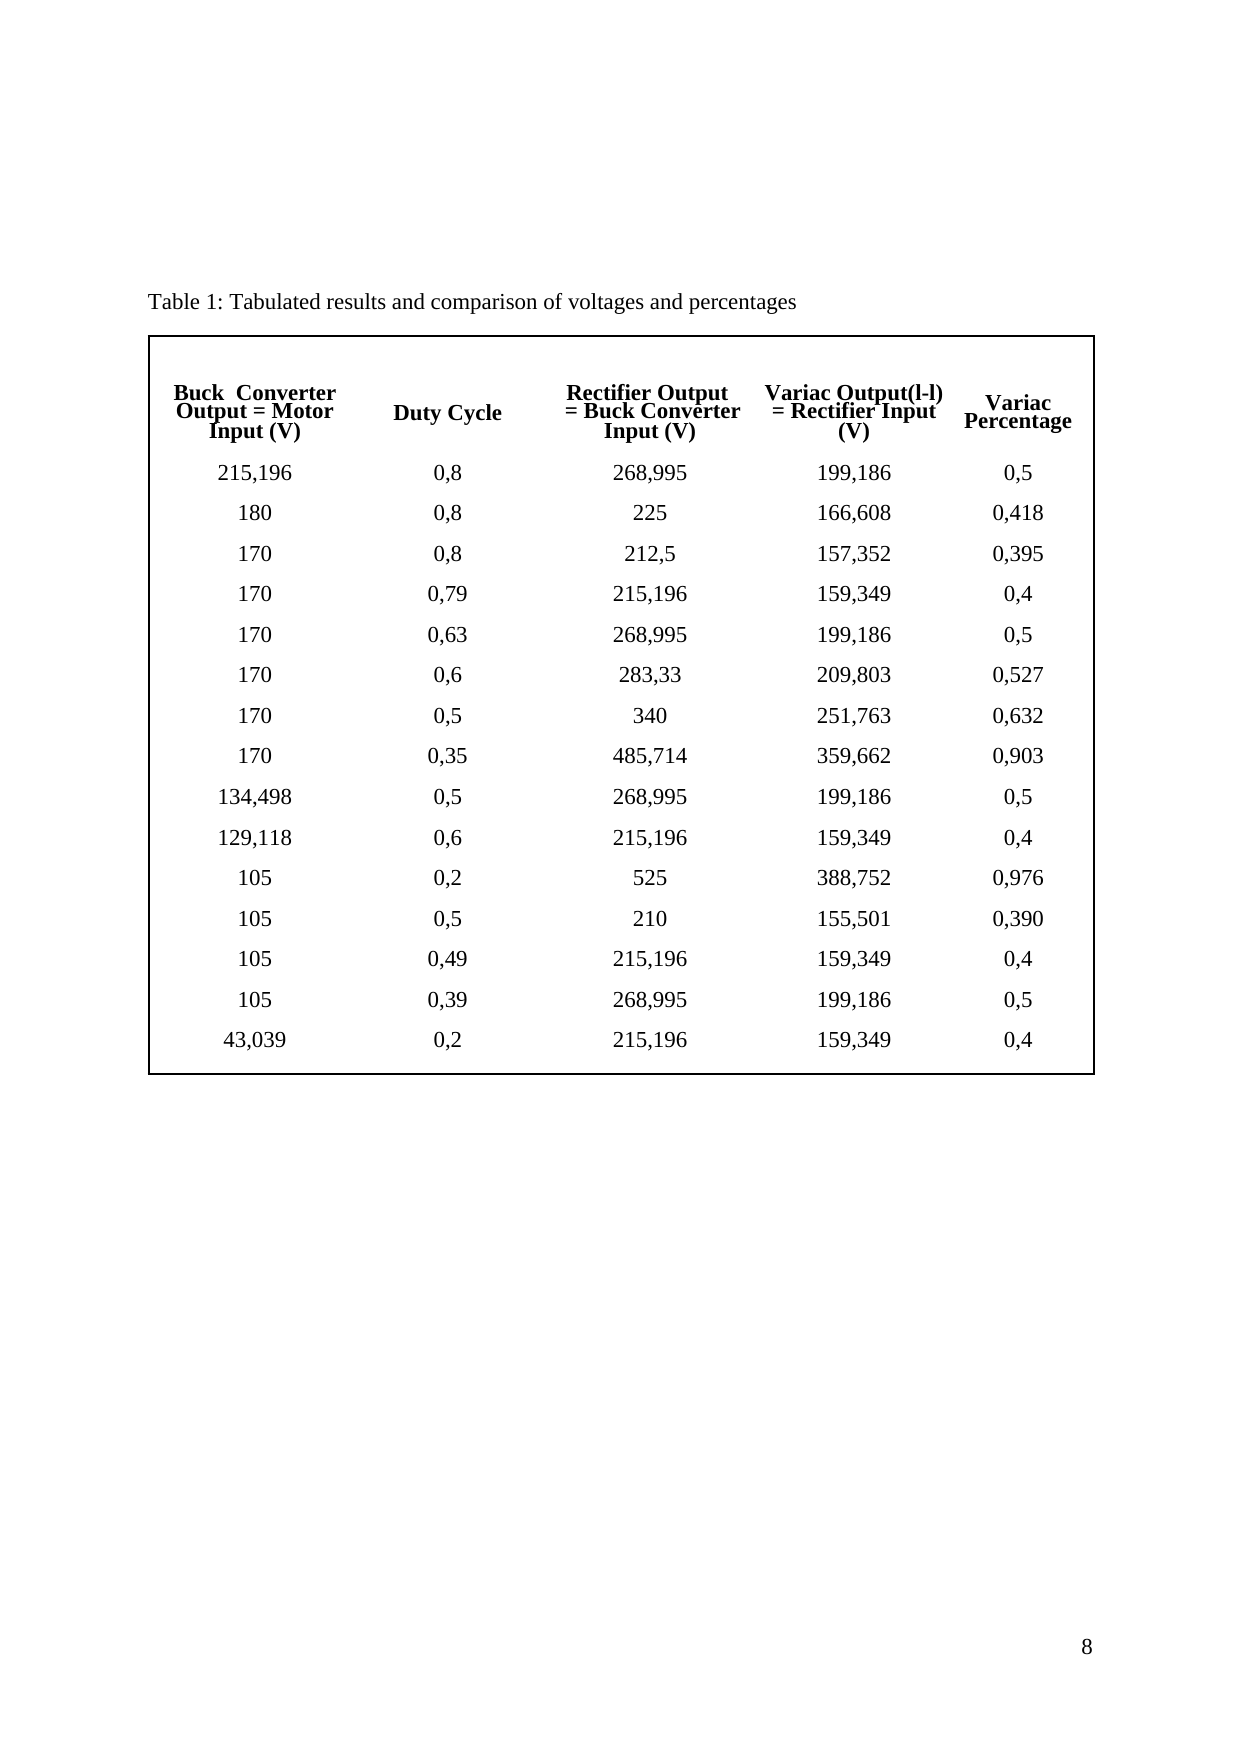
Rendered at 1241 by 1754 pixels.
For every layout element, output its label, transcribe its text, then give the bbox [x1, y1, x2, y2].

table_header [150, 337, 1093, 1072]
text Table 1: Tabulated results and comparison of voltages and percentages [148, 288, 1093, 314]
